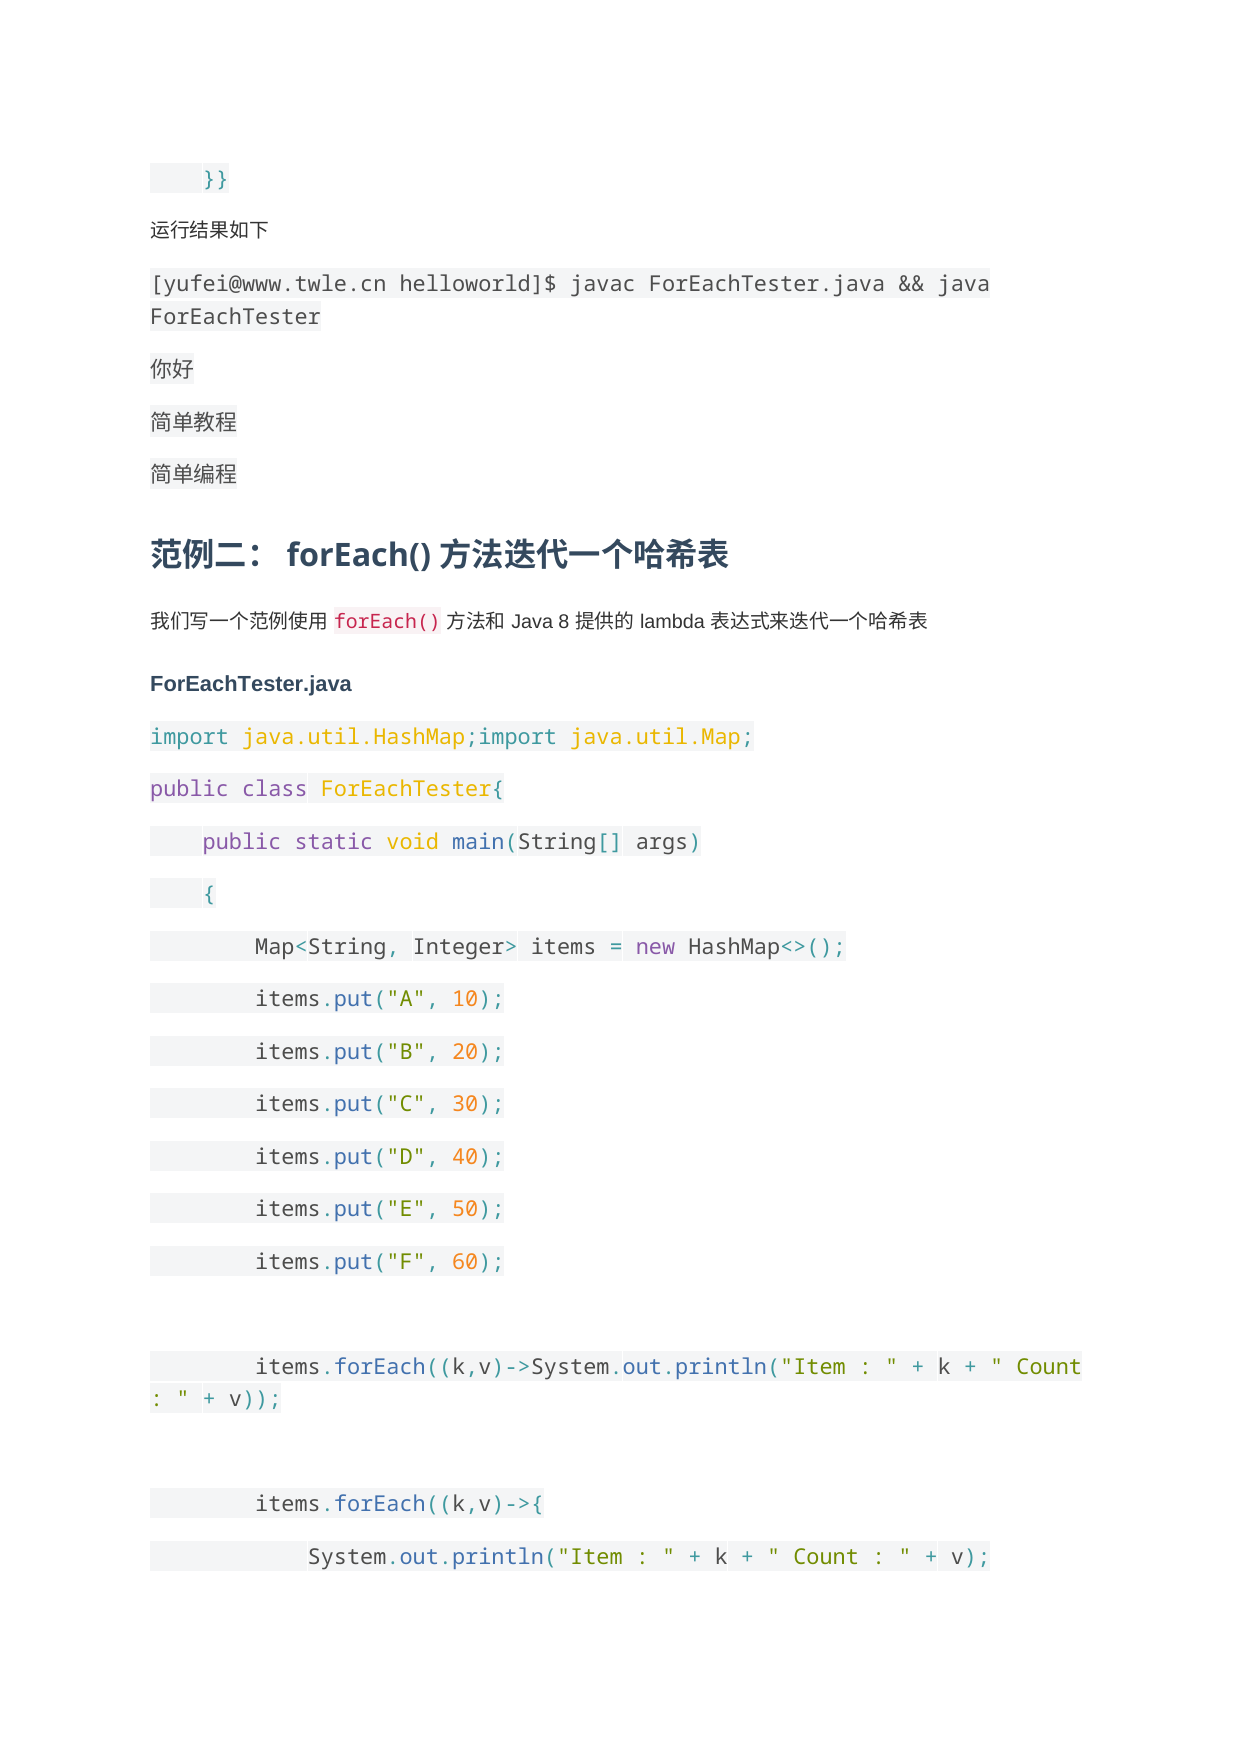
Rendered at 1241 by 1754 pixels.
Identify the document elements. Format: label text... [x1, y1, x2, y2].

text 运行结果如下 [150, 214, 1090, 247]
text items.put("E", 50); [150, 1192, 1090, 1224]
text public class ForEachTester{ [150, 772, 1090, 804]
text items.forEach((k,v)->{ [150, 1487, 1090, 1519]
text items.forEach((k,v)->System.out.println("Item : " + k + " Count : " + v)); [150, 1349, 1090, 1414]
text 你好 [150, 352, 1090, 384]
text items.put("C", 30); [150, 1087, 1090, 1119]
text Map<String, Integer> items = new HashMap<>(); [150, 929, 1090, 962]
text items.put("B", 20); [150, 1034, 1090, 1067]
text [yufei@www.twle.cn helloworld]$ javac ForEachTester.java && java ForEachTester [150, 267, 1090, 332]
subtitle ForEachTester.java [150, 667, 1090, 699]
text 简单教程 [150, 404, 1090, 437]
text items.put("A", 10); [150, 982, 1090, 1014]
text items.put("F", 60); [150, 1244, 1090, 1277]
text items.put("D", 40); [150, 1139, 1090, 1172]
text System.out.println("Item : " + k + " Count : " + v); [150, 1539, 1090, 1572]
text 简单编程 [150, 457, 1090, 489]
text import java.util.HashMap;import java.util.Map; [150, 719, 1090, 752]
text public static void main(String[] args) [150, 824, 1090, 857]
text { [150, 877, 1090, 909]
text }} [150, 162, 1090, 194]
subtitle 范例二： forEach() 方法迭代一个哈希表 [150, 519, 1090, 584]
text 我们写一个范例使用 forEach() 方法和 Java 8 提供的 lambda 表达式来迭代一个哈希表 [150, 604, 1090, 637]
